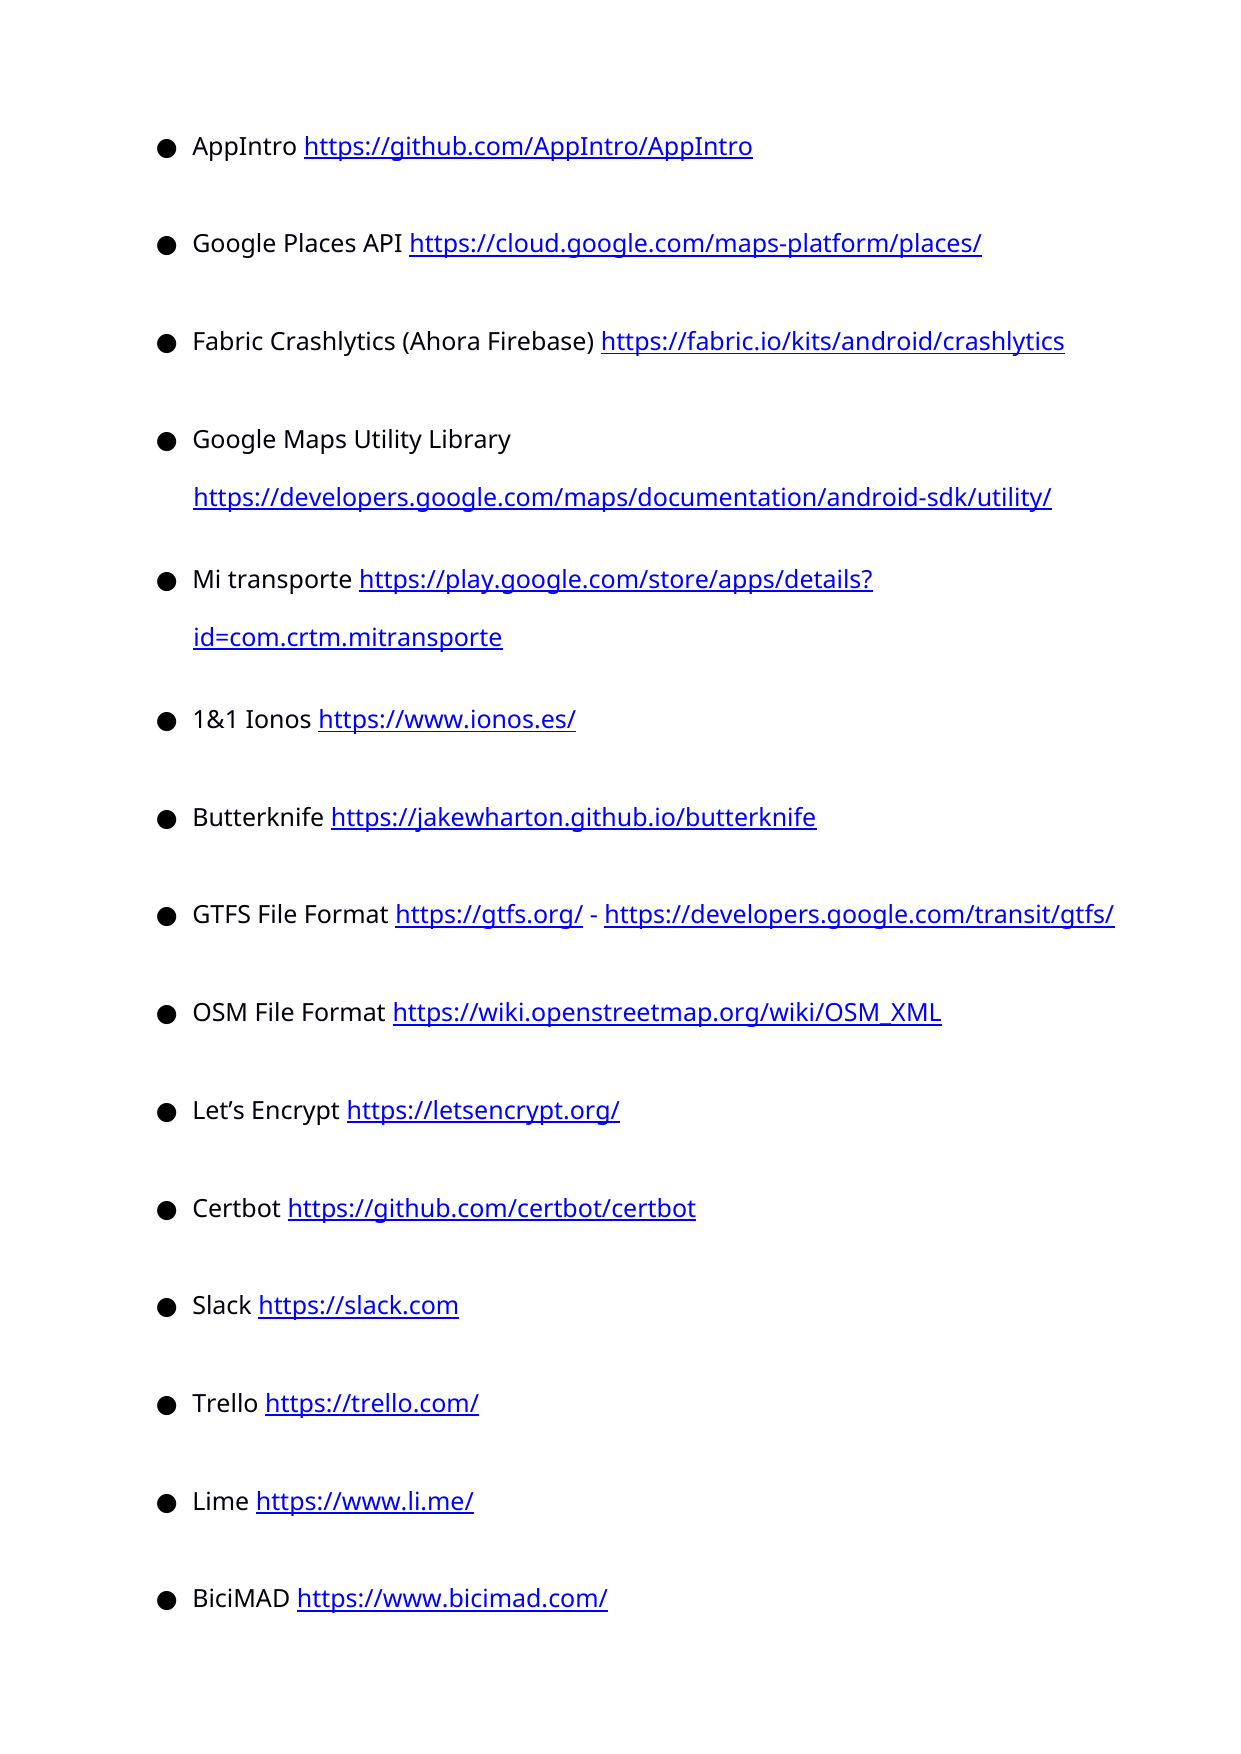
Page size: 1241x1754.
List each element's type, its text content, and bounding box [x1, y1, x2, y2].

list AppIntro https://github.com/AppIntro/AppIntro [156, 118, 1122, 169]
list Google Maps Utility Library https://developers.google.com/maps/documentation/android-sdk/utility/ [156, 411, 1122, 513]
list Let’s Encrypt https://letsencrypt.org/ [156, 1082, 1122, 1133]
list Fabric Crashlytics (Ahora Firebase) https://fabric.io/kits/android/crashlytics [156, 313, 1122, 365]
list Mi transporte https://play.google.com/store/apps/details?id=com.crtm.mitransporte [156, 551, 1122, 654]
list Google Places API https://cloud.google.com/maps-platform/places/ [156, 216, 1122, 267]
list Certbot https://github.com/certbot/certbot [156, 1180, 1122, 1231]
list BiciMAD https://www.bicimad.com/ [156, 1571, 1122, 1622]
list Butterknife https://jakewharton.github.io/butterknife [156, 789, 1122, 840]
list Slack https://slack.com [156, 1278, 1122, 1329]
list Lime https://www.li.me/ [156, 1473, 1122, 1524]
list Trello https://trello.com/ [156, 1375, 1122, 1427]
list 1&1 Ionos https://www.ionos.es/ [156, 691, 1122, 743]
list OSM File Format https://wiki.openstreetmap.org/wiki/OSM_XML [156, 984, 1122, 1036]
list GTFS File Format https://gtfs.org/ - https://developers.google.com/transit/gtfs/ [156, 887, 1122, 938]
